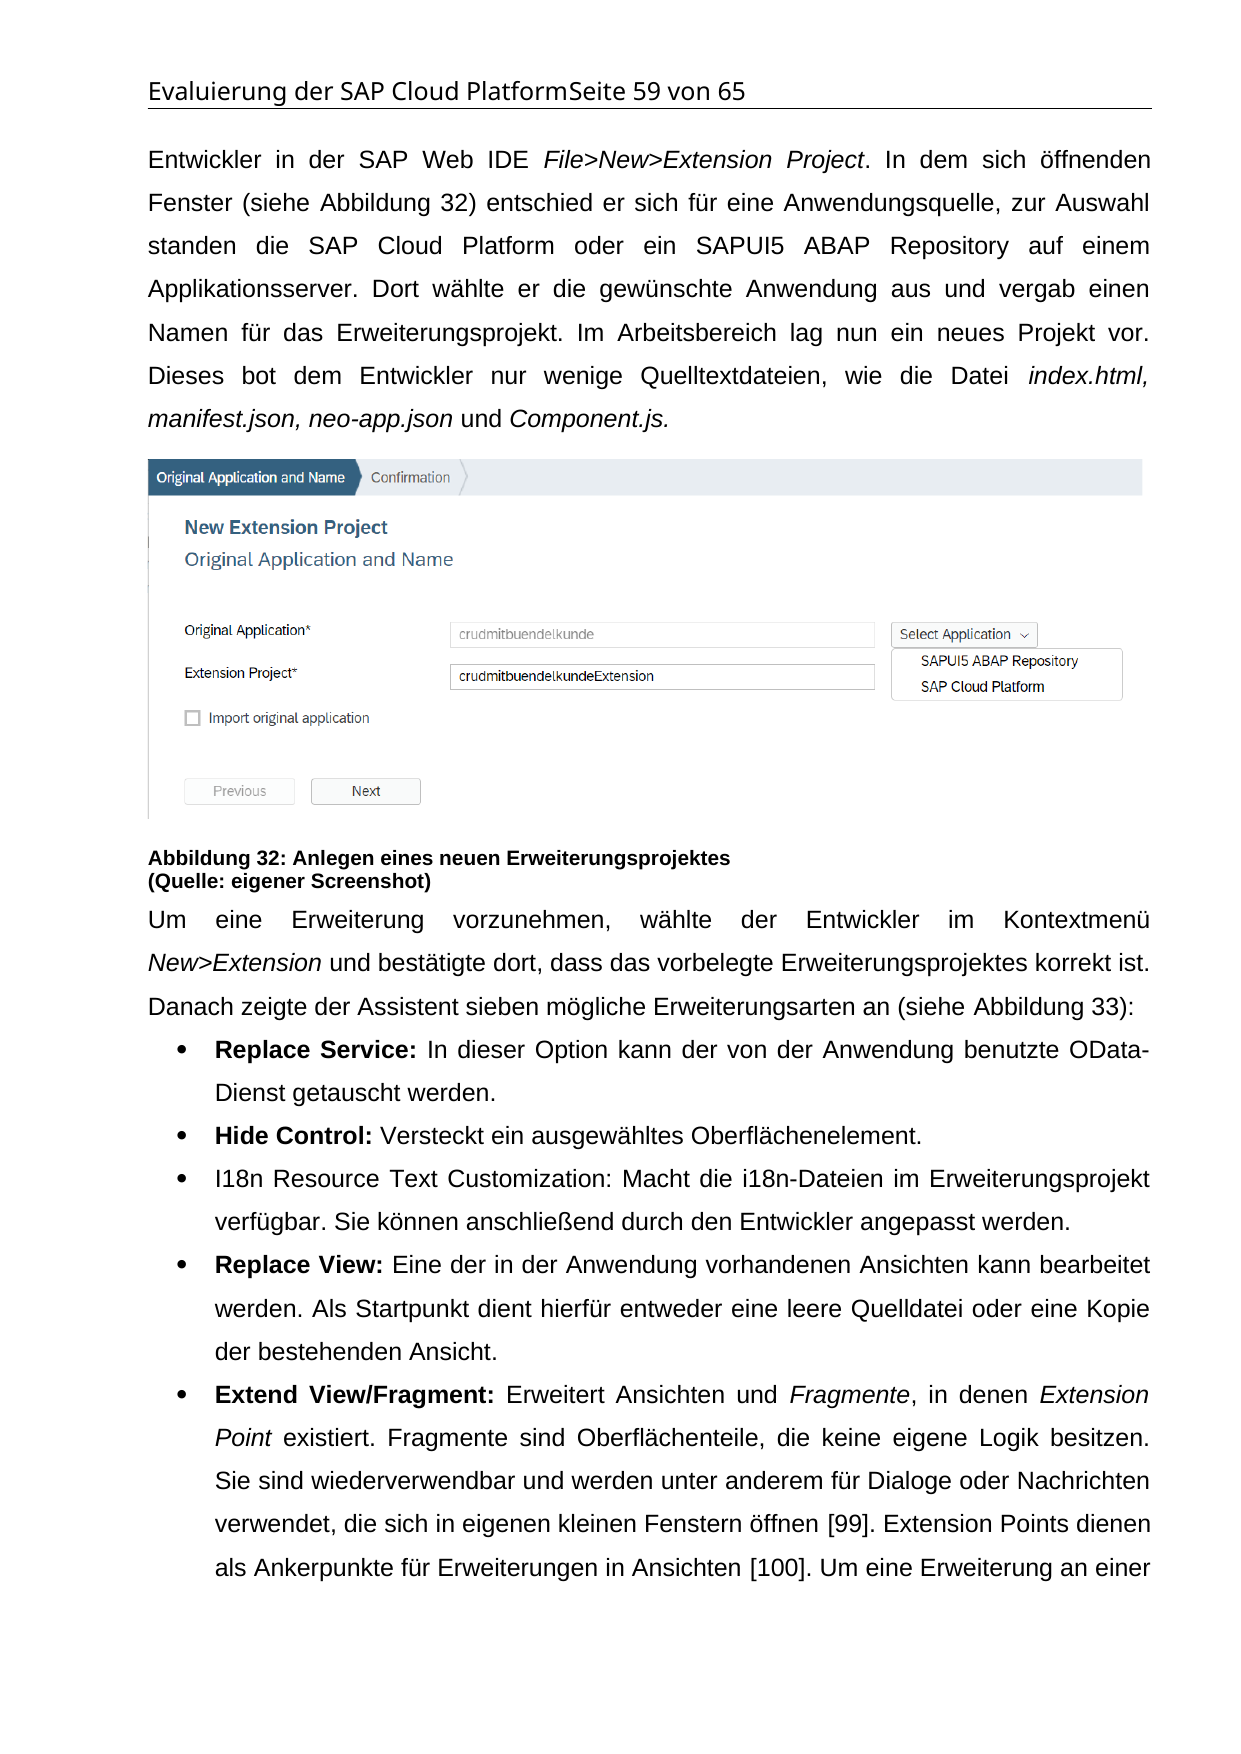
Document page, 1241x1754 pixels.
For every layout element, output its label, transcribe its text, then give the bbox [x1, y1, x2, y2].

list Hide Control: Versteckt ein ausgewähltes Oberflächenelement. [177, 1121, 1152, 1150]
list I18n Resource Text Customization: Macht die i18n-Dateien im Erweiterungsprojekt verfügbar. Sie können anschließend durch den Entwickler angepasst werden. [177, 1164, 1152, 1236]
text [148, 145, 1152, 433]
text Um eine Erweiterung vorzunehmen, wählte der Entwickler im Kontextmenü New>Extension und bestätigte dort, dass das vorbelegte Erweiterungsprojektes korrekt ist. Danach zeigte der Assistent sieben mögliche Erweiterungsarten an (siehe Abbildung 33): [148, 905, 1152, 1020]
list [177, 1380, 1152, 1581]
list Replace Service: In dieser Option kann der von der Anwendung benutzte OData-Dienst getauscht werden. [177, 1034, 1152, 1107]
picture [147, 459, 1143, 819]
list Replace View: Eine der in der Anwendung vorhandenen Ansichten kann bearbeitet werden. Als Startpunkt dient hierfür entweder eine leere Quelldatei oder eine Kopie der bestehenden Ansicht. [177, 1251, 1152, 1366]
text (Quelle: eigener Screenshot) [148, 869, 1152, 893]
